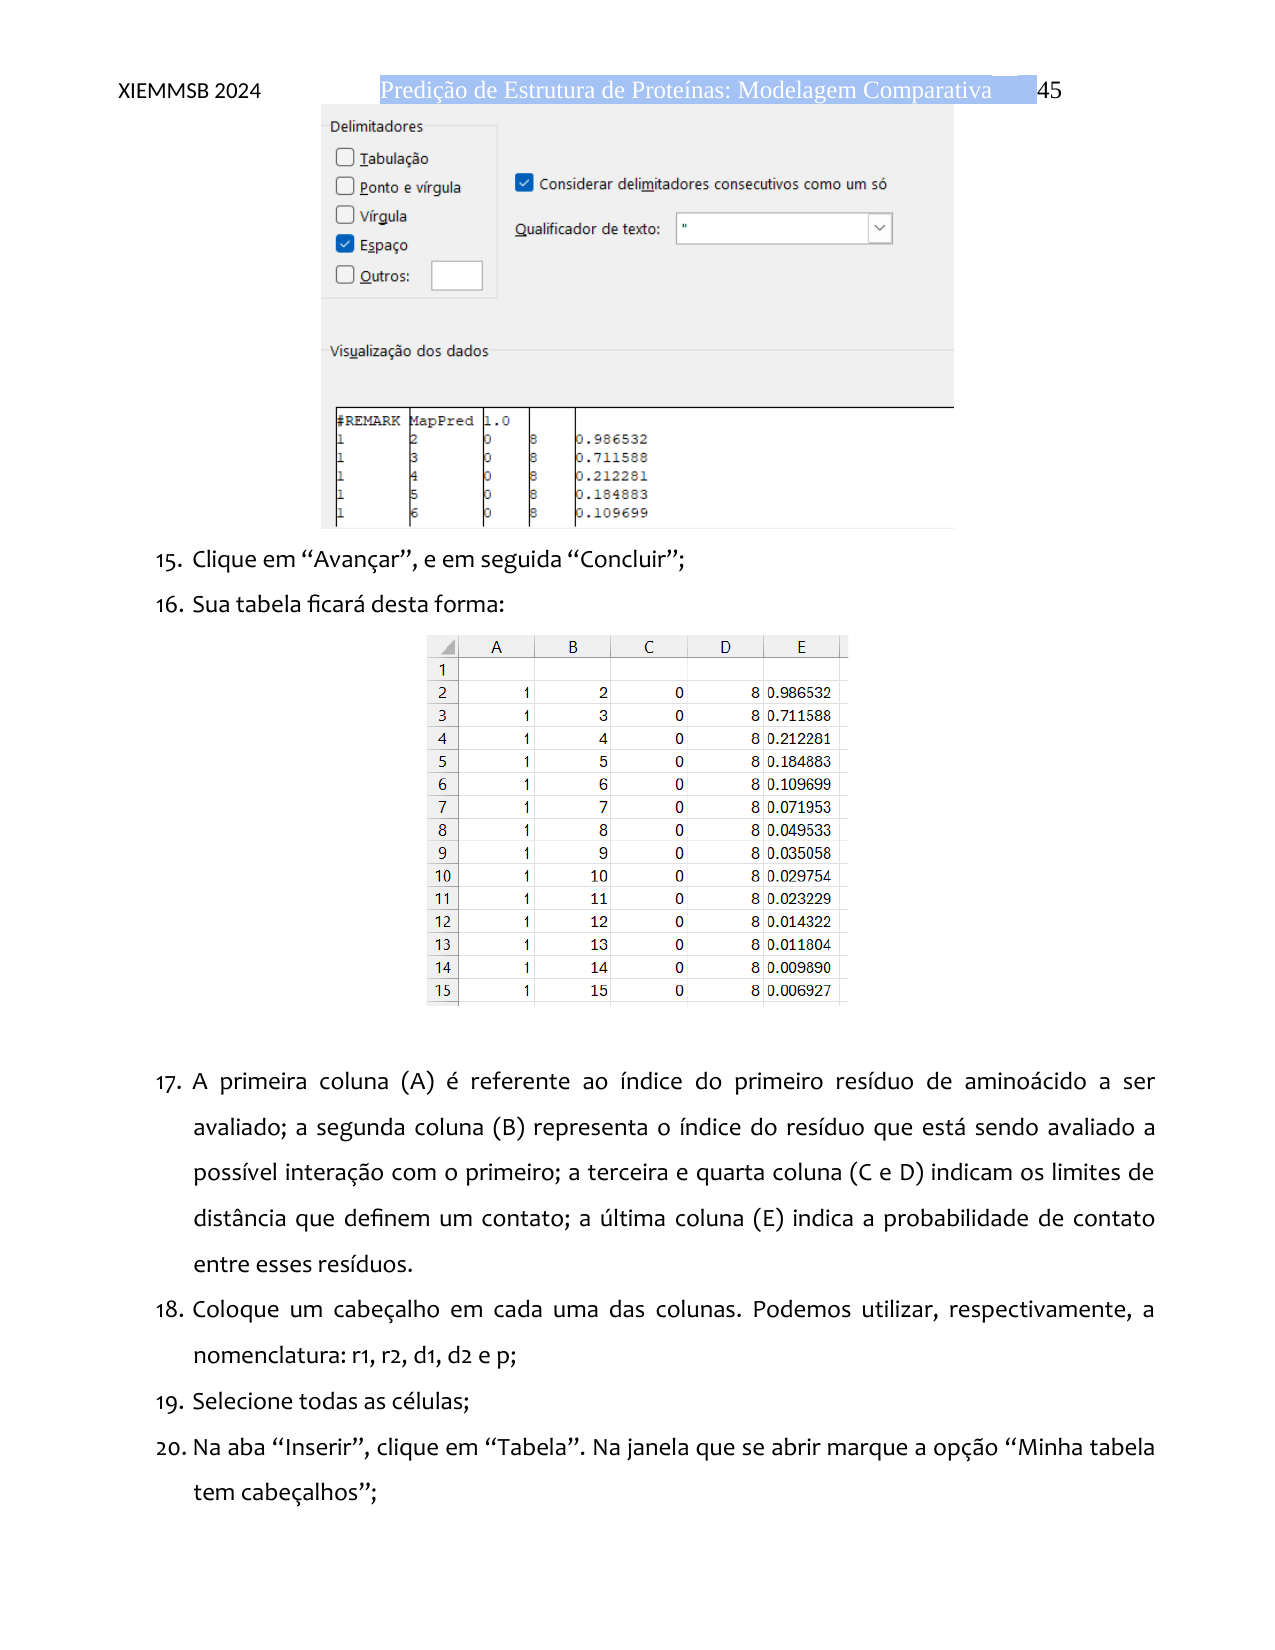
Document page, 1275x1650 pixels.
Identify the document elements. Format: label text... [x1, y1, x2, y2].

list Coloque um cabeçalho em cada uma das colunas. Podemos utilizar, respectivamente, a nomenclatura: r1, r2, d1, d2 e p; [156, 1294, 1157, 1370]
picture [426, 635, 849, 1006]
list A primeira coluna (A) é referente ao índice do primeiro resíduo de aminoácido a ser avaliado; a segunda coluna (B) representa o índice do resíduo que está sendo avaliado a possível interação com o primeiro; a terceira e quarta coluna (C e D) indicam os limites de distância que definem um contato; a última coluna (E) indica a probabilidade de contato entre esses resíduos. [156, 1066, 1157, 1279]
list Selecione todas as células; [156, 1386, 1157, 1416]
picture [321, 104, 954, 529]
list Clique em “Avançar”, e em seguida “Concluir”; [156, 543, 1157, 574]
list Na aba “Inserir”, clique em “Tabela”. Na janela que se abrir marque a opção “Minha tabela tem cabeçalhos”; [156, 1431, 1157, 1508]
list Sua tabela ficará desta forma: [156, 589, 1157, 620]
